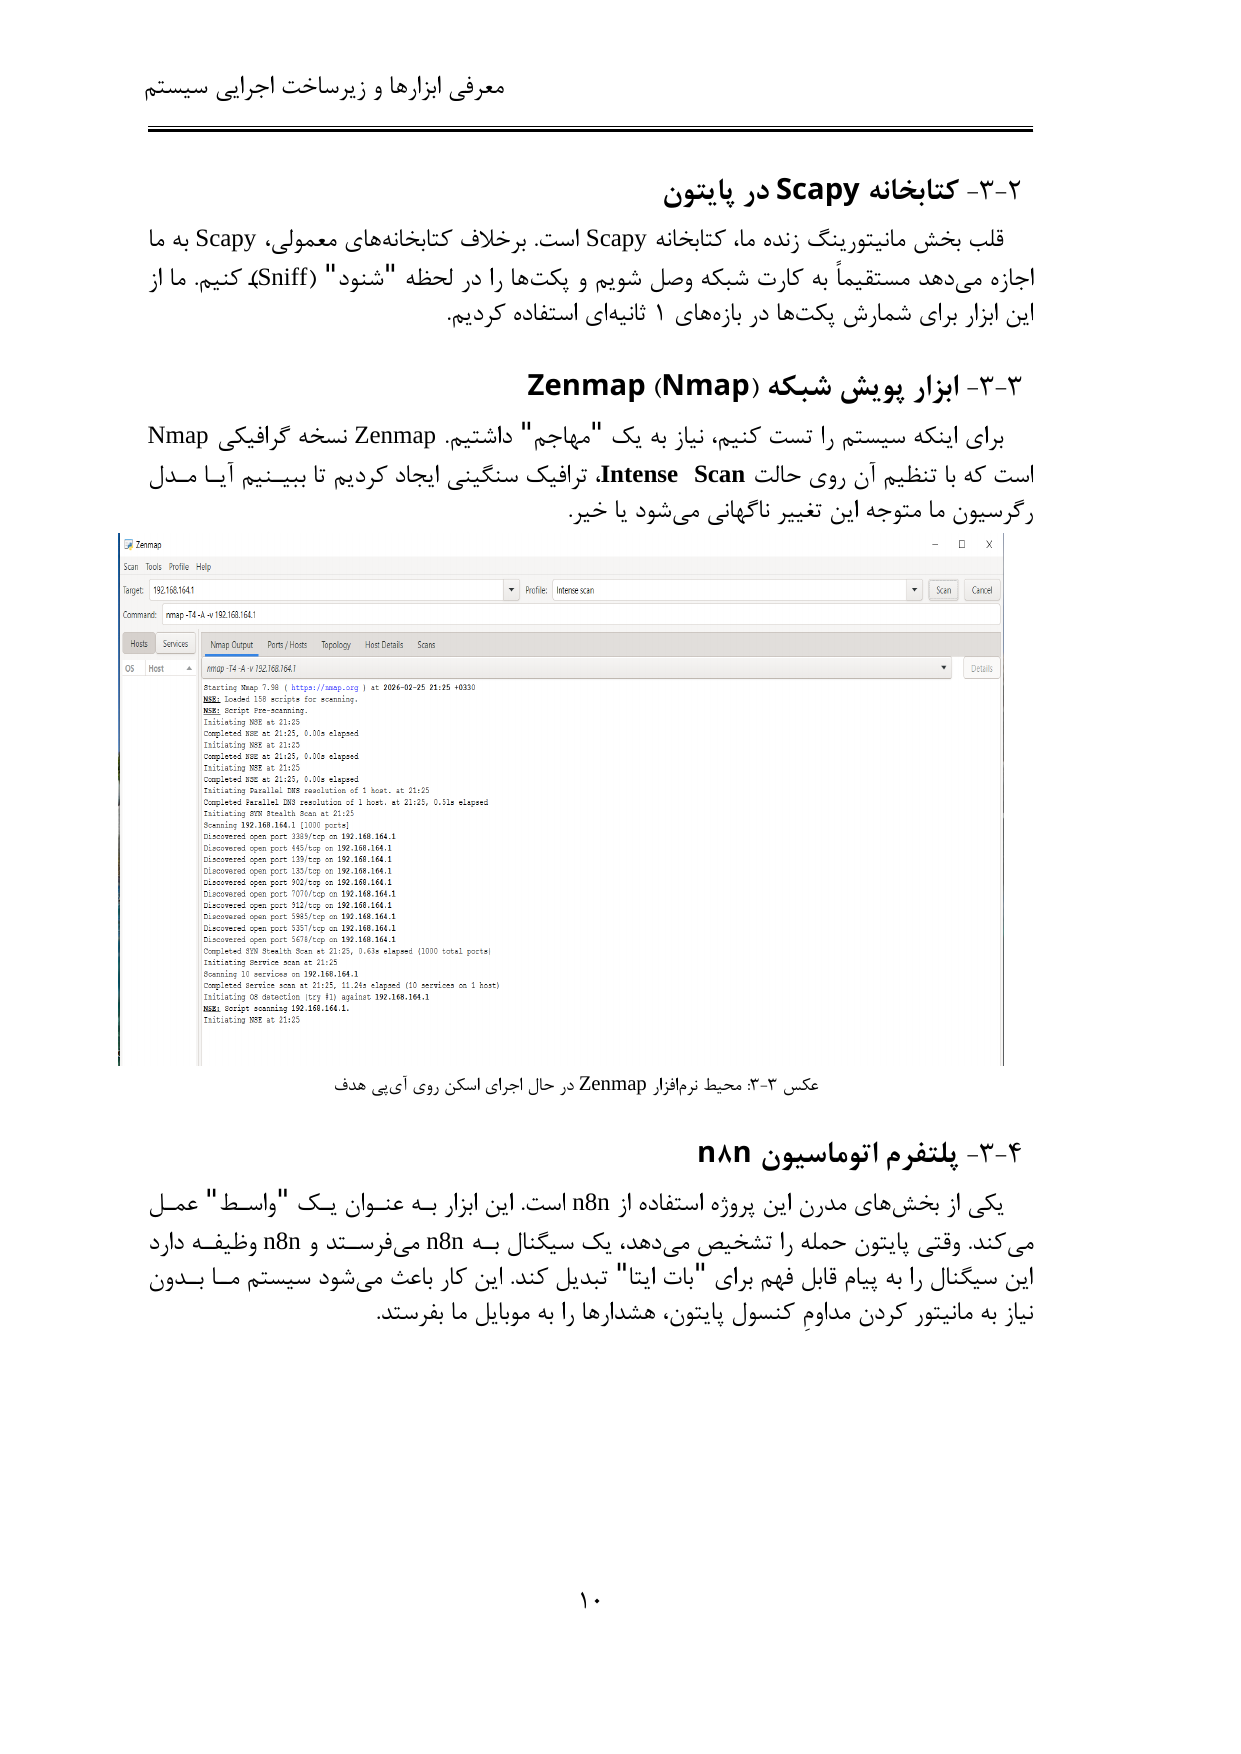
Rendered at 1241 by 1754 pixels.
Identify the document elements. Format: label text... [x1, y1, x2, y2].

text یکی از بخش‌های مدرن این پروژه استفاده از n8n است. این ابزار به عنوان یک "واسط" عمل می‌کند. وقتی پایتون حمله را تشخیص می‌دهد، یک سیگنال به n8n می‌فرستد و n8n وظیفه دارد این سیگنال را به پیام قابل فهم برای "بات ایتا" تبدیل کند. این کار باعث می‌شود سیستم ما بدون نیاز به مانیتور کردن مداومِ کنسول پایتون، هشدارها را به موبایل ما بفرستد. [148, 1187, 1033, 1329]
text برای اینکه سیستم را تست کنیم، نیاز به یک "مهاجم" داشتیم. Zenmap نسخه گرافیکی Nmap است که با تنظیم آن روی حالت Intense Scan، ترافیک سنگینی ایجاد کردیم تا ببینیم آیا مدل رگرسیون ما متوجه این تغییر ناگهانی می‌شود یا خیر. [148, 420, 1033, 527]
picture [118, 533, 1004, 1066]
text عکس 3-3: محیط نرم‌افزار Zenmap در حال اجرای اسکن روی آی‌پی هدف [148, 1071, 1033, 1098]
text پلتفرم اتوماسیون n8n [148, 1141, 958, 1174]
text قلب بخش مانیتورینگ زنده ما، کتابخانه Scapy است. برخلاف کتابخانه‌های معمولی، Scapy به ما اجازه می‌دهد مستقیماً به کارت شبکه وصل شویم و پکت‌ها را در لحظه "شنود" (Sniff) کنیم. ما از این ابزار برای شمارش پکت‌ها در بازه‌های ۱ ثانیه‌ای استفاده کردیم. [148, 223, 1033, 331]
text ابزار پویش شبکه Zenmap (Nmap) [148, 374, 958, 407]
text کتابخانه Scapy در پایتون [148, 177, 958, 211]
